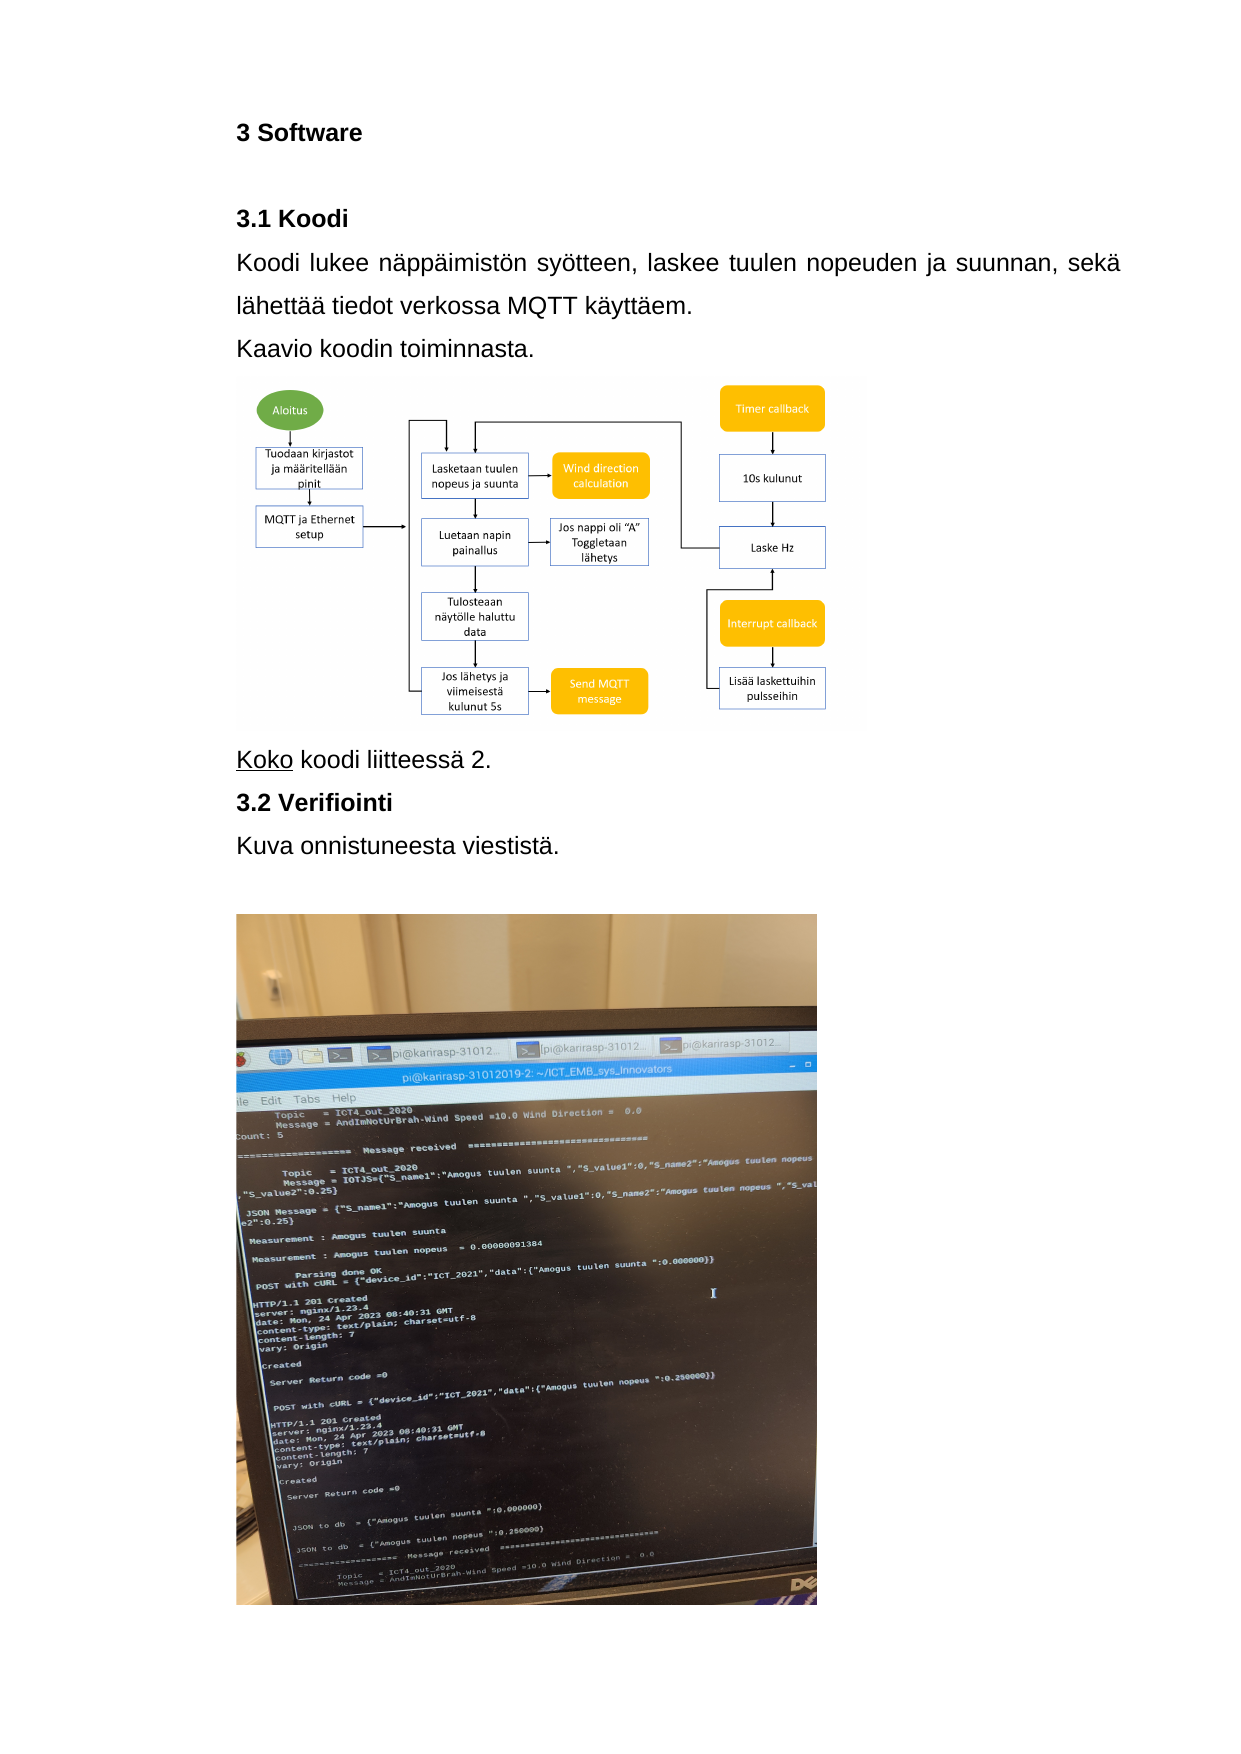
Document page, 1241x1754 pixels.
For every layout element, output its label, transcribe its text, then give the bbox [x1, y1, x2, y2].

text Koodi lukee näppäimistön syötteen, laskee tuulen nopeuden ja suunnan, sekä lähettää tiedot verkossa MQTT käyttäem. [236, 247, 1122, 319]
picture [236, 376, 867, 731]
subtitle 3 Software [236, 118, 1122, 147]
subtitle 3.2 Verifiointi [236, 788, 1122, 817]
picture [236, 914, 817, 1605]
subtitle 3.1 Koodi [236, 204, 1122, 233]
text Kaavio koodin toiminnasta. [236, 334, 1122, 362]
text Kuva onnistuneesta viestistä. [236, 831, 1122, 860]
